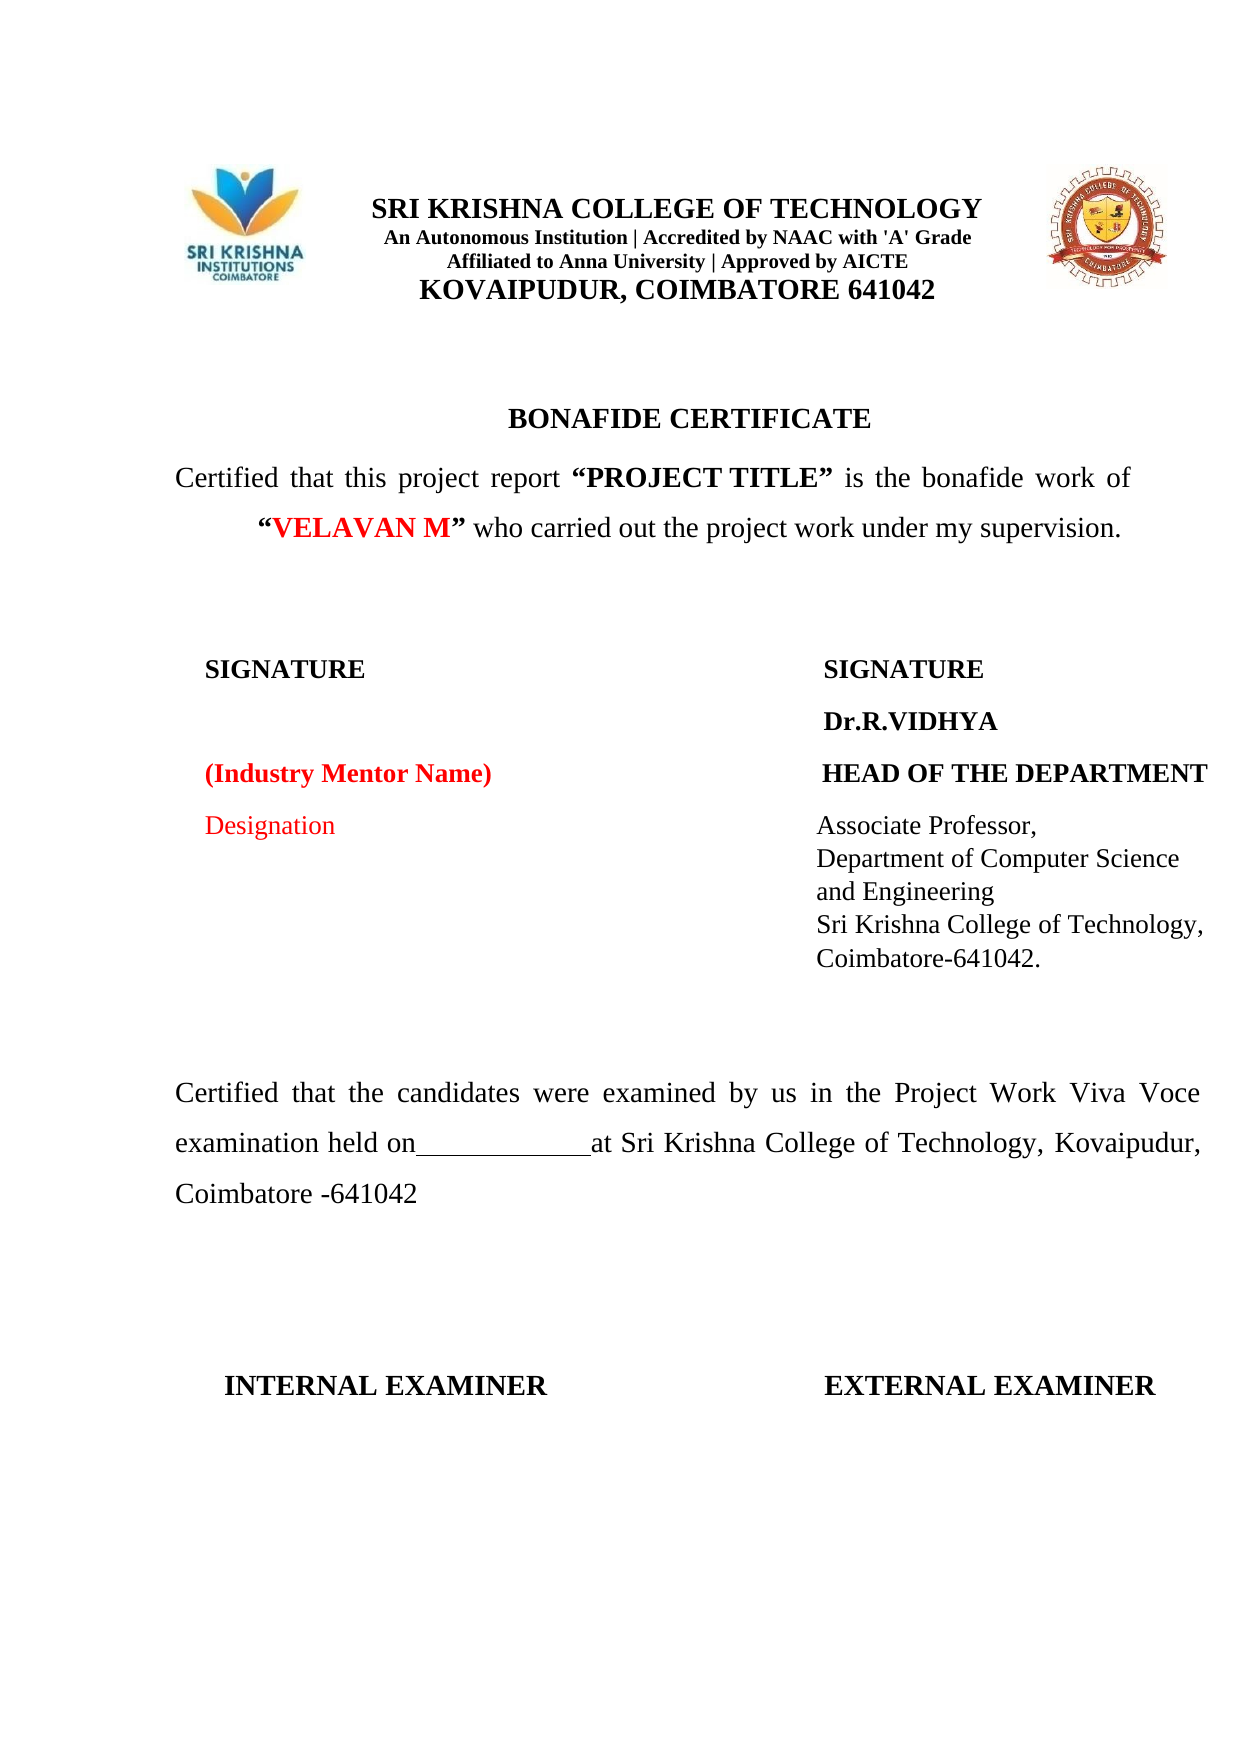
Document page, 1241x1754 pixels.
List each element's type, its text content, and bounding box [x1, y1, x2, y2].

picture [1046, 164, 1168, 289]
text and Engineering [204, 875, 1217, 907]
subtitle (Industry Mentor Name) HEAD OF THE DEPARTMENT [204, 757, 1217, 788]
picture [184, 164, 307, 285]
text BONAFIDE CERTIFICATE [400, 401, 979, 434]
subtitle SIGNATURE SIGNATURE [204, 653, 1217, 684]
text Certified that this project report “PROJECT TITLE” is the bonafide work of [175, 460, 1217, 493]
text Certified that the candidates were examined by us in the Project Work Viva Voce examination held on at Sri Krishna College of Technology, Kovaipudur, Coimbatore -641042 [175, 1075, 1201, 1210]
subtitle “VELAVAN M” who carried out the project work under my supervision. [174, 510, 1205, 544]
subtitle INTERNAL EXAMINER EXTERNAL EXAMINER [164, 1368, 1215, 1402]
text Coimbatore-641042. [204, 942, 1217, 973]
text Department of Computer Science [204, 842, 1217, 873]
text Designation Associate Professor, [204, 809, 1217, 840]
text Dr.R.VIDHYA [204, 705, 1217, 736]
text Sri Krishna College of Technology, [204, 908, 1217, 939]
